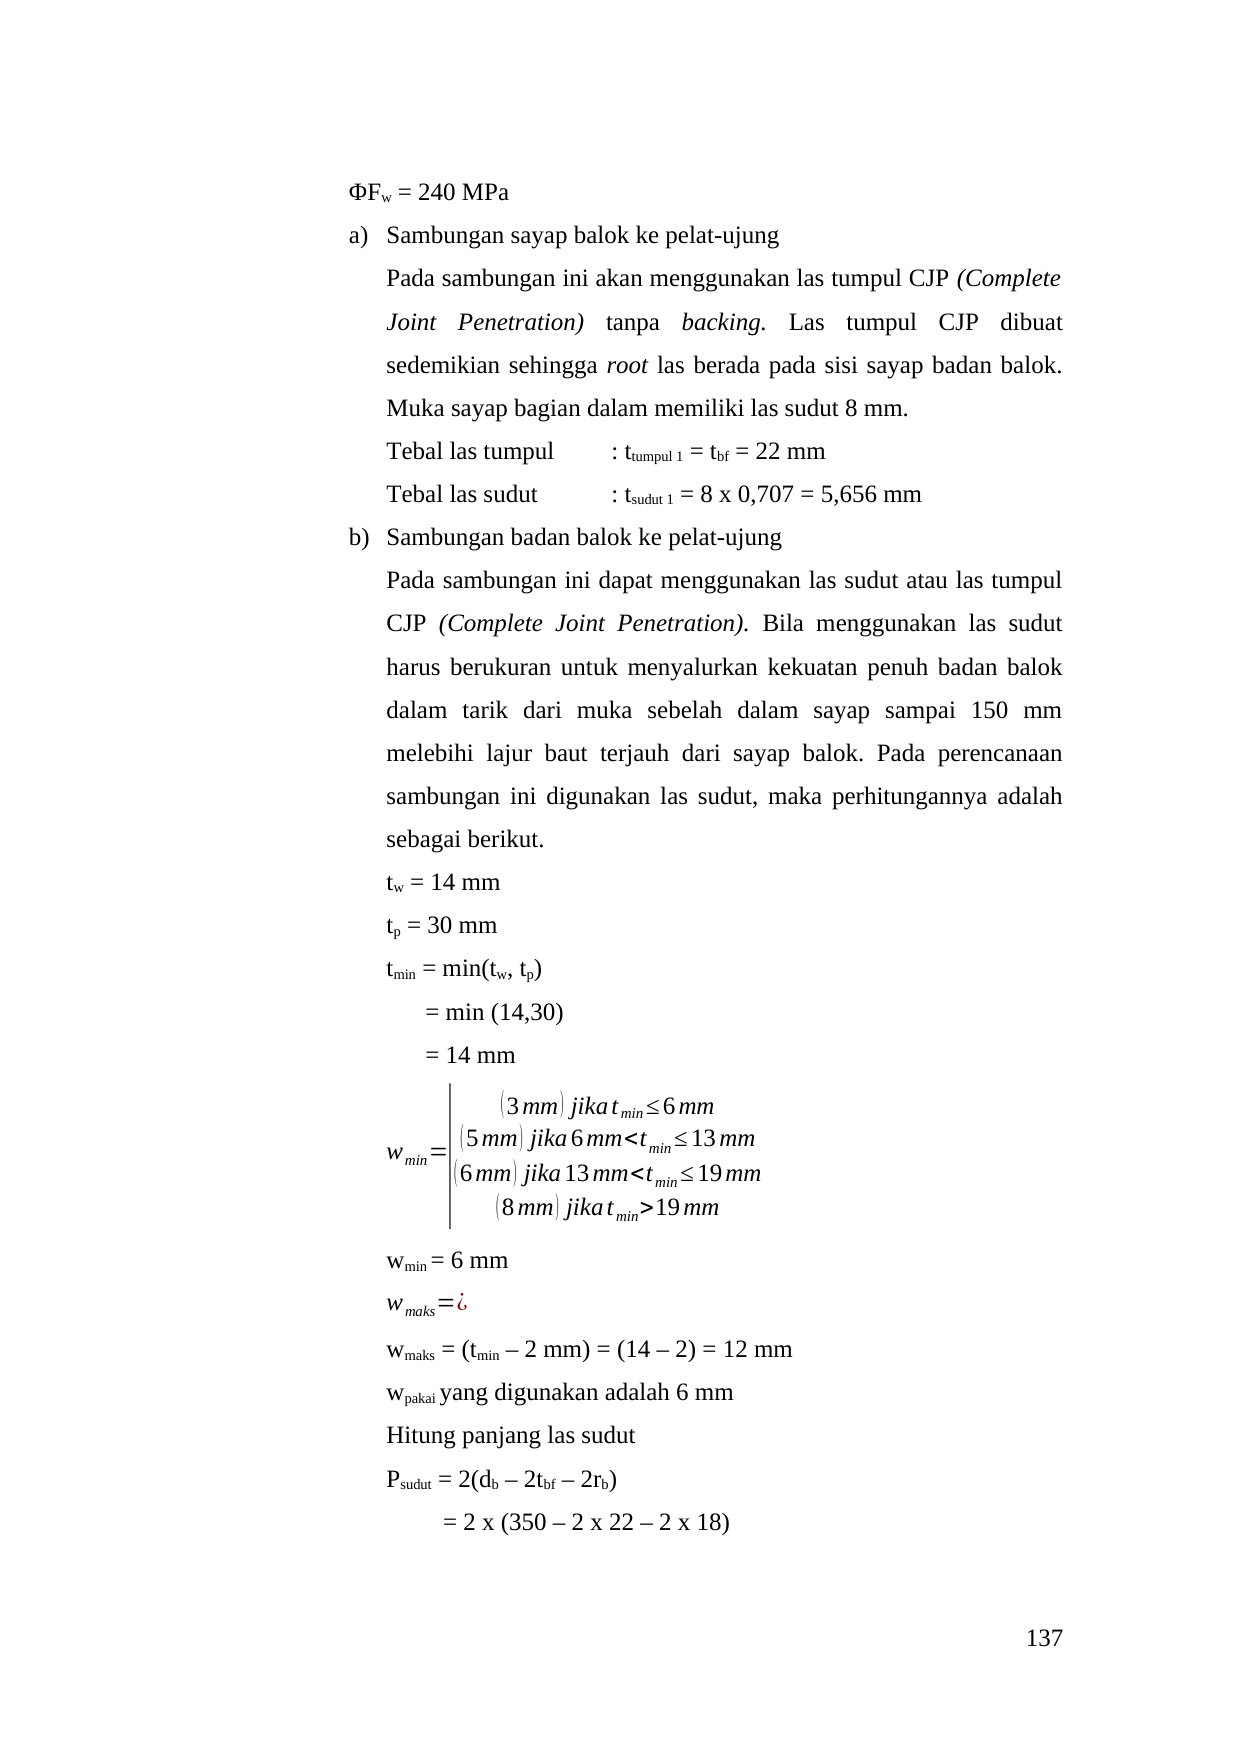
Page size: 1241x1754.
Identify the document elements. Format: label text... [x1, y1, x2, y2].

list Sambungan badan balok ke pelat-ujung [349, 522, 1063, 551]
list tw = 14 mm [386, 867, 1063, 896]
list Tebal las sudut : tsudut 1 = 8 x 0,707 = 5,656 mm [386, 479, 1063, 508]
list wmaks = (tmin – 2 mm) = (14 – 2) = 12 mm [386, 1334, 1063, 1363]
list = min (14,30) [425, 997, 1063, 1025]
list Psudut = 2(db – 2tbf – 2rb) [386, 1464, 1063, 1492]
list = 14 mm [425, 1040, 1063, 1068]
list Pada sambungan ini akan menggunakan las tumpul CJP (Complete Joint Penetration) tanpa backing. Las tumpul CJP dibuat sedemikian sehingga root las berada pada sisi sayap badan balok. Muka sayap bagian dalam memiliki las sudut 8 mm. [386, 263, 1063, 422]
list Hitung panjang las sudut [386, 1421, 1063, 1449]
list Pada sambungan ini dapat menggunakan las sudut atau las tumpul CJP (Complete Joint Penetration). Bila menggunakan las sudut harus berukuran untuk menyalurkan kekuatan penuh badan balok dalam tarik dari muka sebelah dalam sayap sampai 150 mm melebihi lajur baut terjauh dari sayap balok. Pada perencanaan sambungan ini digunakan las sudut, maka perhitungannya adalah sebagai berikut. [386, 565, 1063, 853]
list Tebal las tumpul : ttumpul 1 = tbf = 22 mm [386, 436, 1063, 465]
list Sambungan sayap balok ke pelat-ujung [349, 220, 1063, 249]
list = 2 x (350 – 2 x 22 – 2 x 18) [443, 1507, 1063, 1536]
list tp = 30 mm [386, 910, 1063, 939]
list ΦFw = 240 MPa [349, 177, 1063, 206]
list tmin = min(tw, tp) [386, 953, 1063, 982]
list wpakai yang digunakan adalah 6 mm [386, 1377, 1063, 1406]
list wmin = 6 mm [386, 1246, 1063, 1274]
